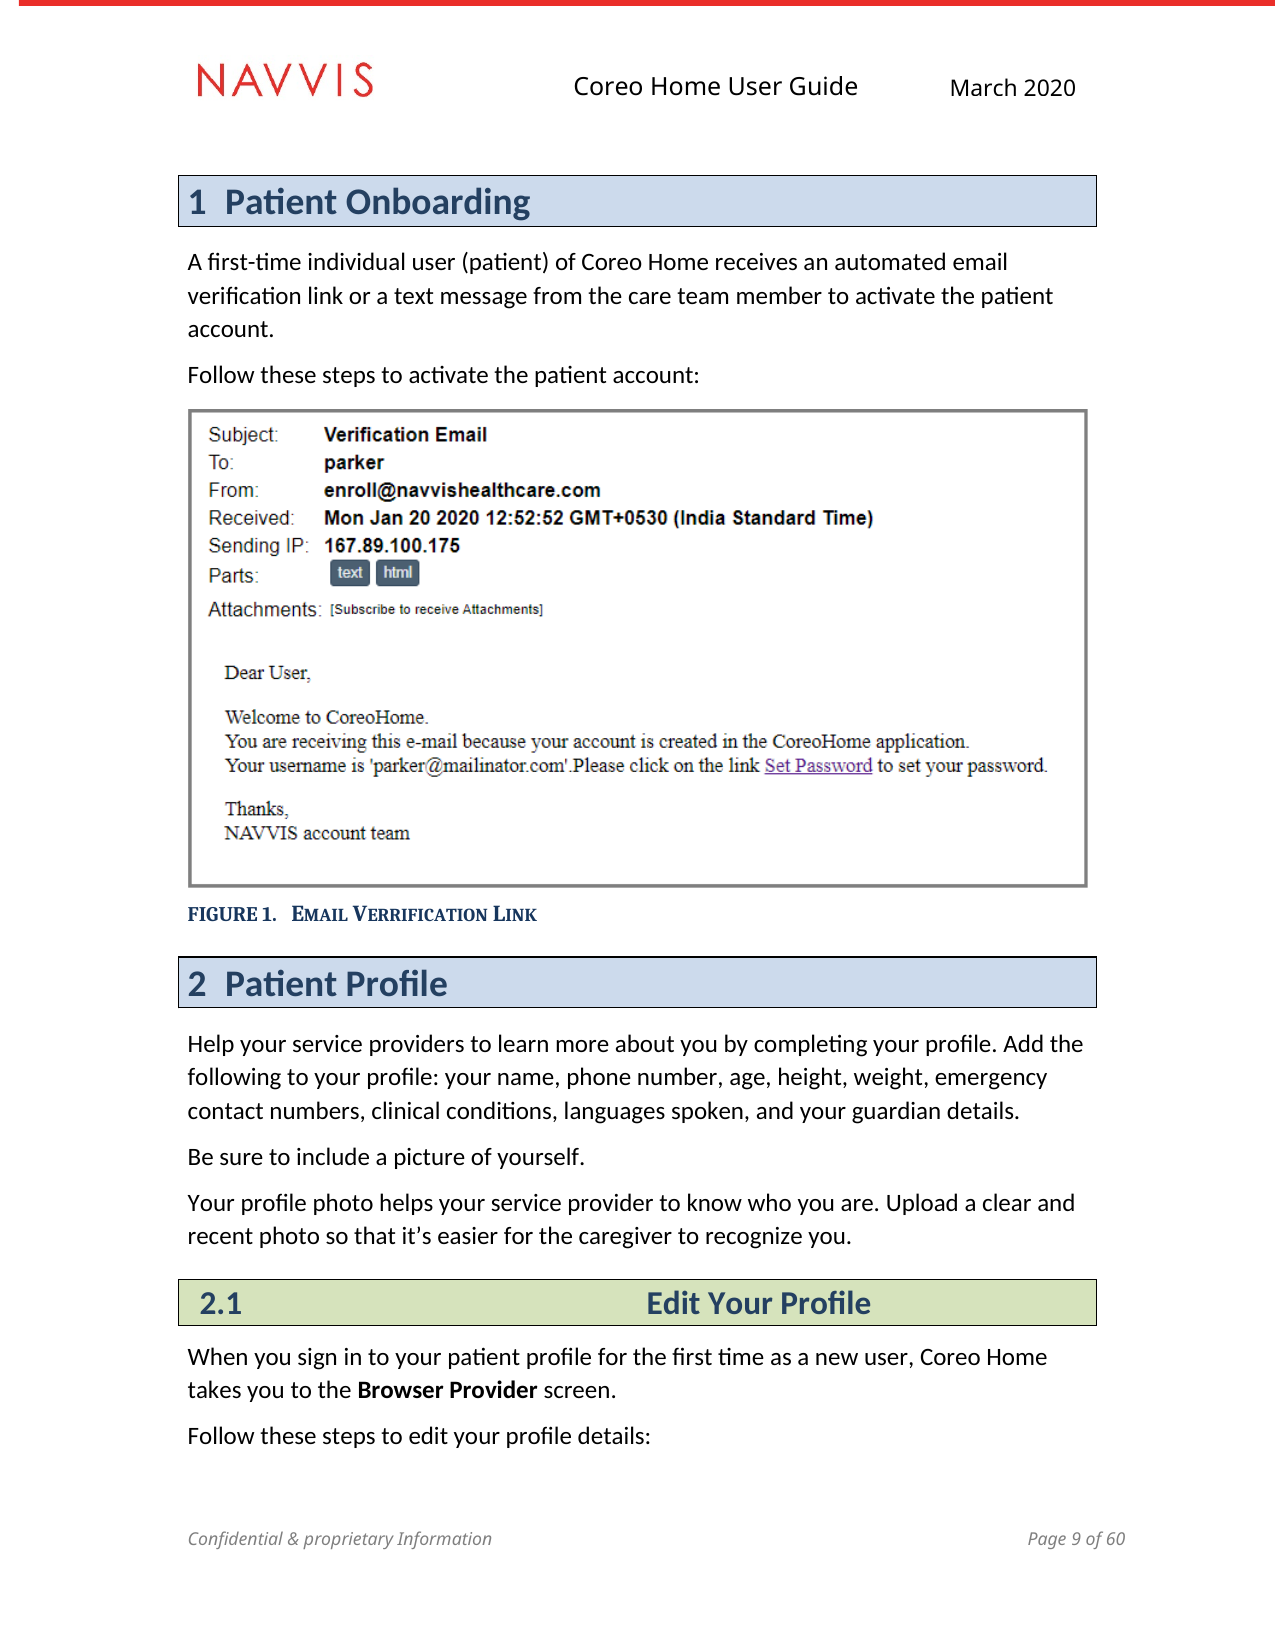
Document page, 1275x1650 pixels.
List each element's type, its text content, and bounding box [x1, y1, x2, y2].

text A first-time individual user (patient) of Coreo Home receives an automated email verification link or a text message from the care team member to activate the patient account. [187, 246, 1087, 344]
subtitle Patient Onboarding [179, 176, 1096, 226]
text When you sign in to your patient profile for the first time as a new user, Coreo Home takes you to the Browser Provider screen. [187, 1341, 1087, 1405]
picture [187, 55, 383, 104]
text Help your service providers to learn more about you by completing your profile. Add the following to your profile: your name, phone number, age, height, weight, emergency contact numbers, clinical conditions, languages spoken, and your guardian details. [187, 1028, 1087, 1125]
text Follow these steps to activate the patient account: [187, 359, 1087, 390]
subtitle Edit Your Profile [179, 1280, 1096, 1325]
text Email Verrification Link [187, 901, 1087, 927]
text Be sure to include a picture of yourself. [187, 1141, 1087, 1171]
subtitle Patient Profile [179, 958, 1096, 1007]
text Follow these steps to edit your profile details: [187, 1420, 1087, 1451]
text Your profile photo helps your service provider to know who you are. Upload a clear and recent photo so that it’s easier for the caregiver to recognize you. [187, 1187, 1087, 1251]
picture [187, 409, 1088, 889]
